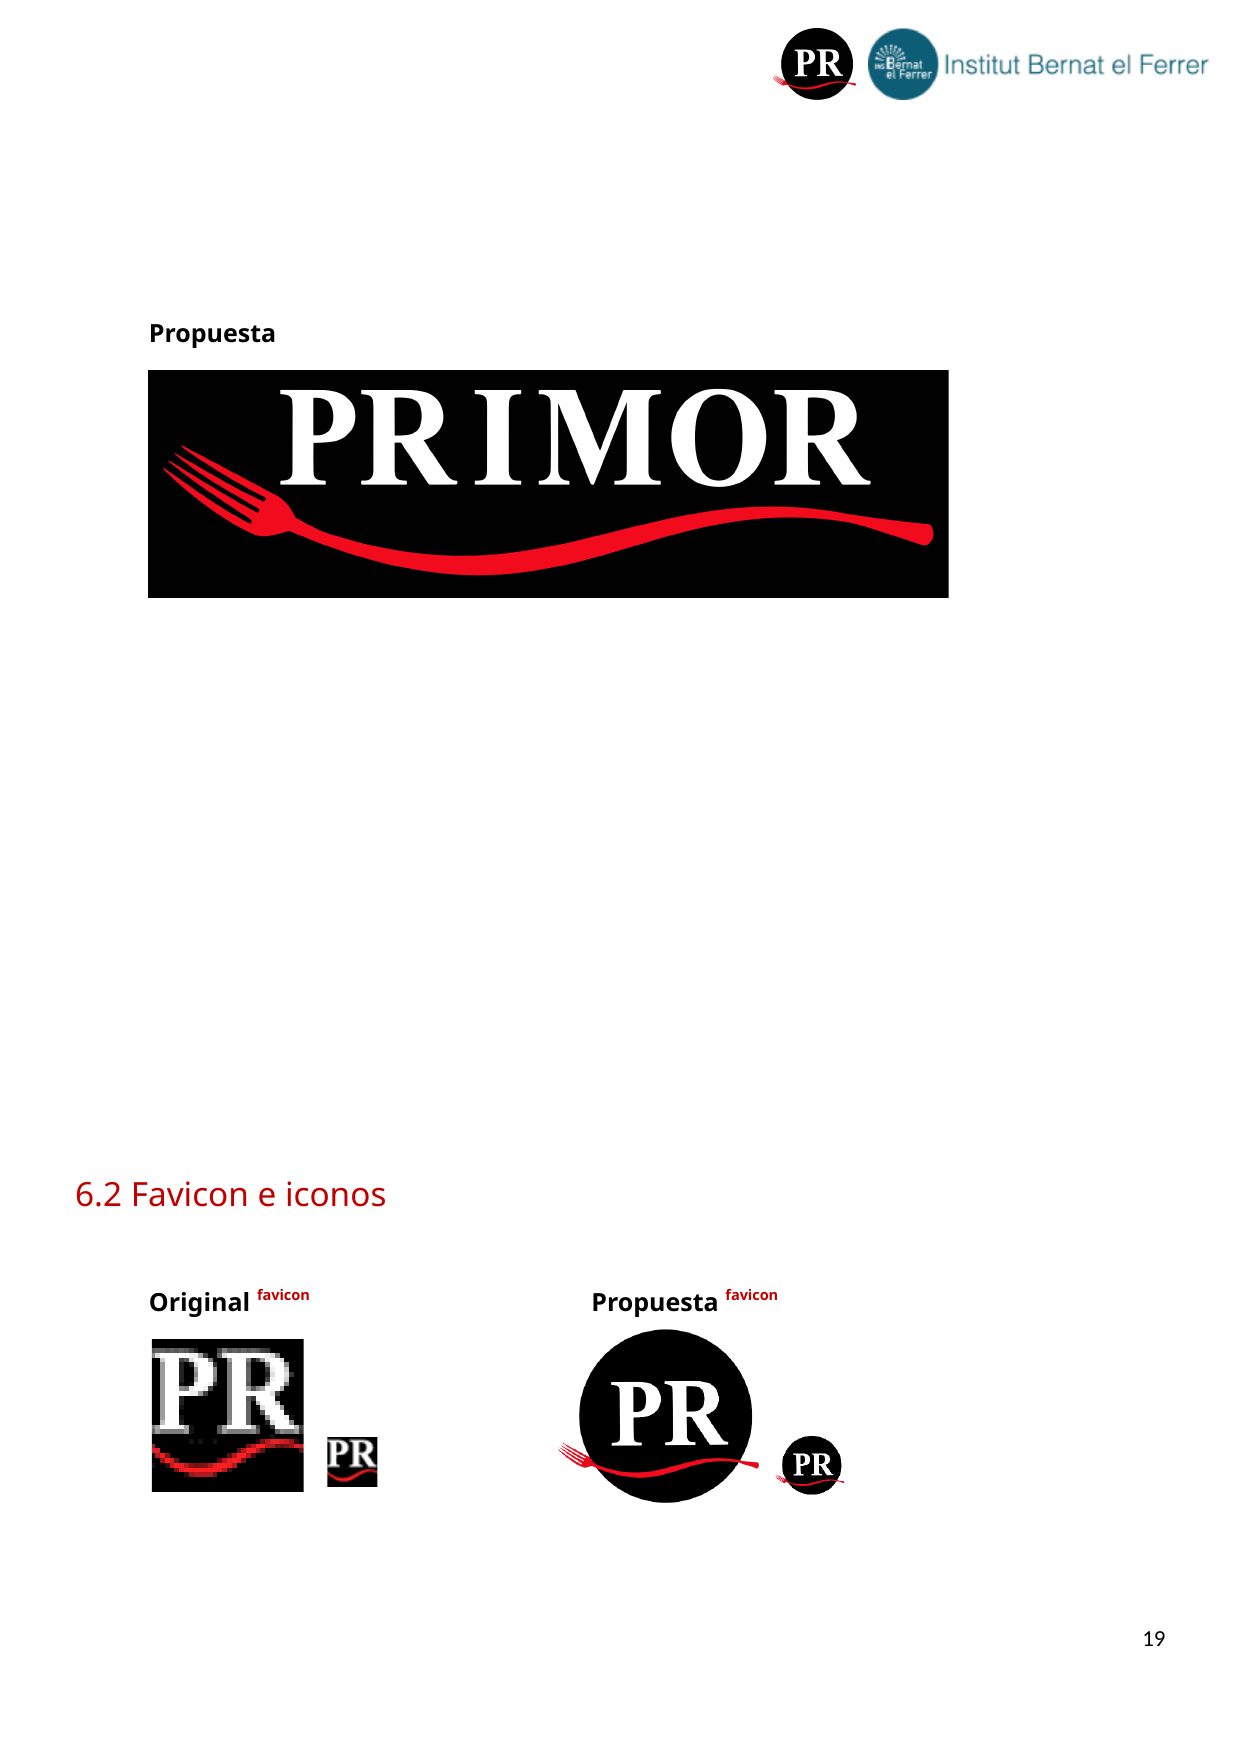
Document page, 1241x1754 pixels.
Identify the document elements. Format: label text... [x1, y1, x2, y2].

picture [151, 1339, 304, 1492]
picture [148, 370, 949, 598]
picture [327, 1437, 378, 1487]
text 6.2 Favicon e iconos [75, 1171, 1165, 1216]
picture [769, 0, 1238, 126]
text Propuesta [75, 316, 1165, 349]
picture [550, 1318, 851, 1522]
text Original favicon Propuesta favicon [75, 1284, 1165, 1318]
